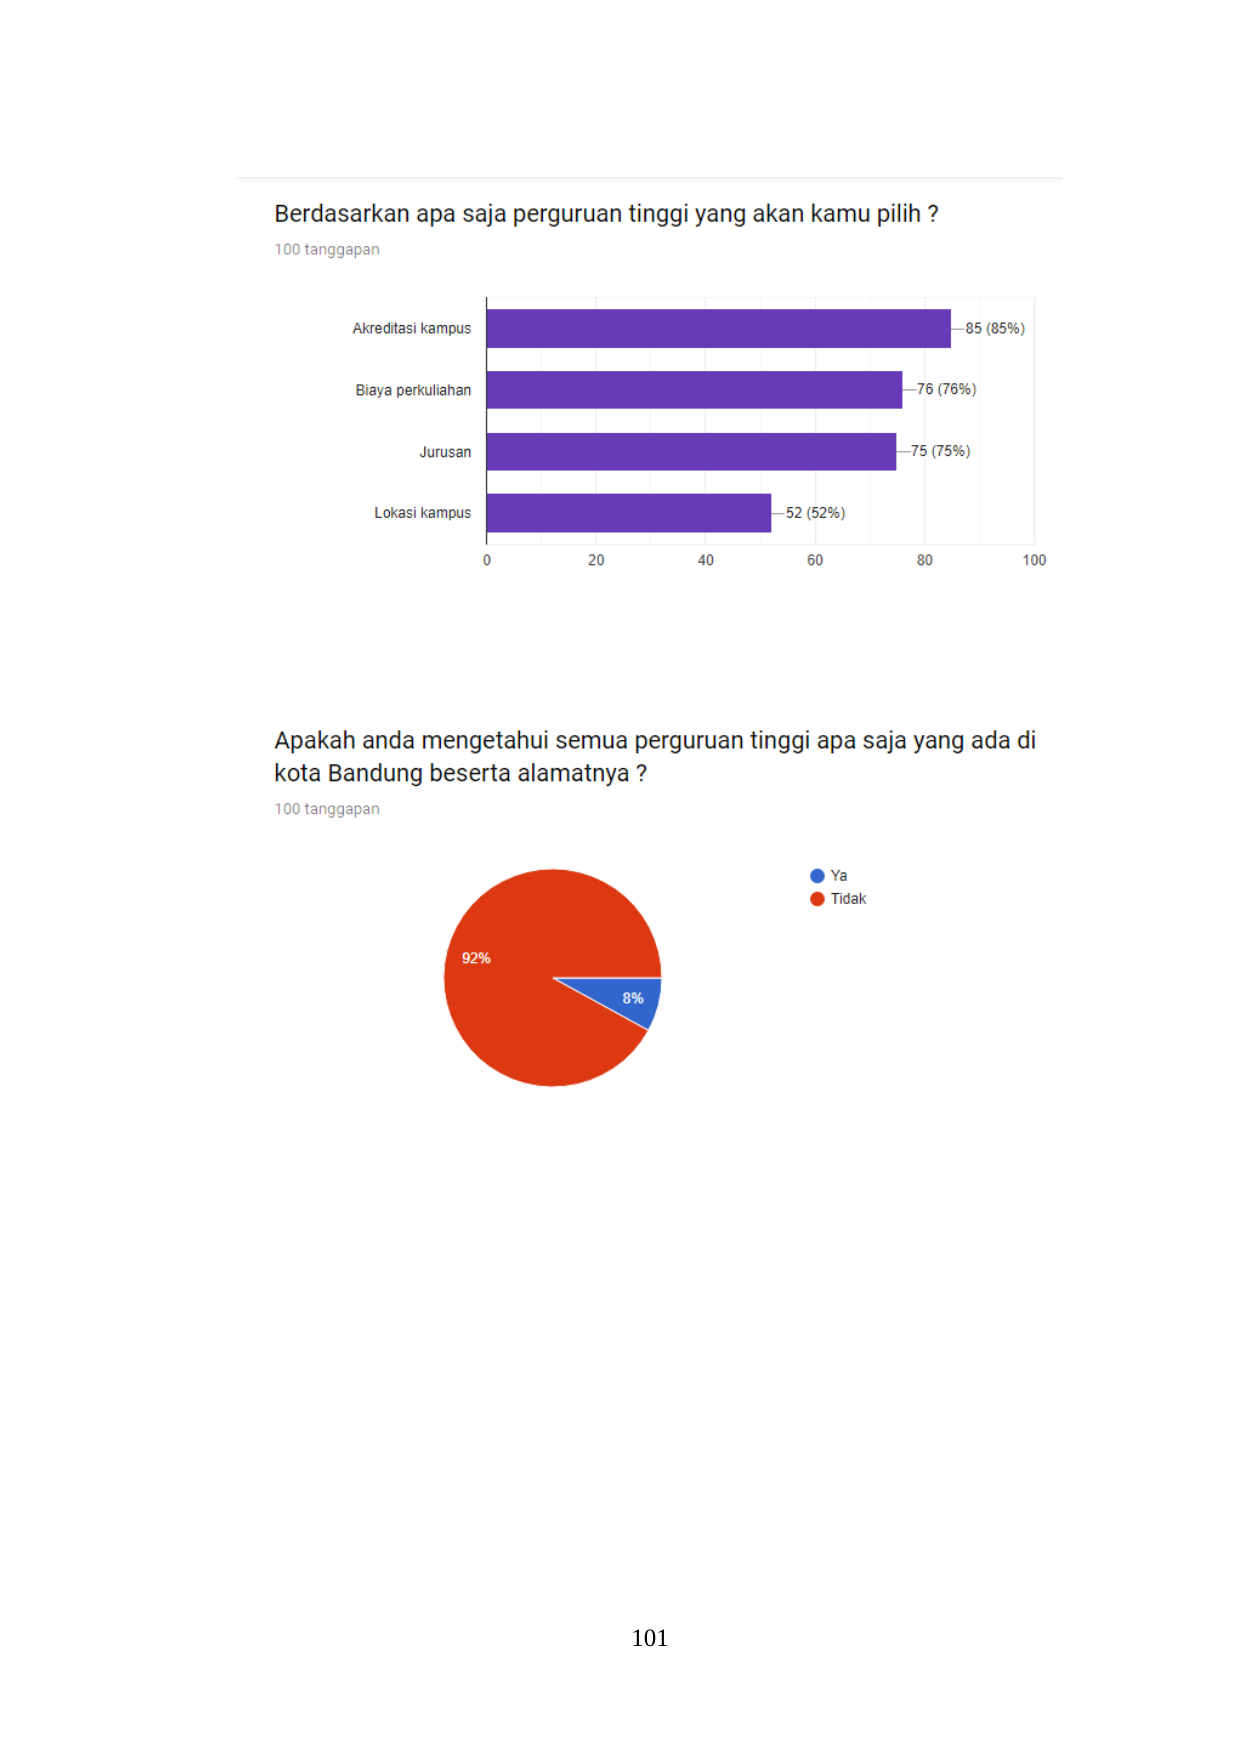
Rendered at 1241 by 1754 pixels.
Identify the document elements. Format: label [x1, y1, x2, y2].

picture [236, 177, 1063, 1120]
